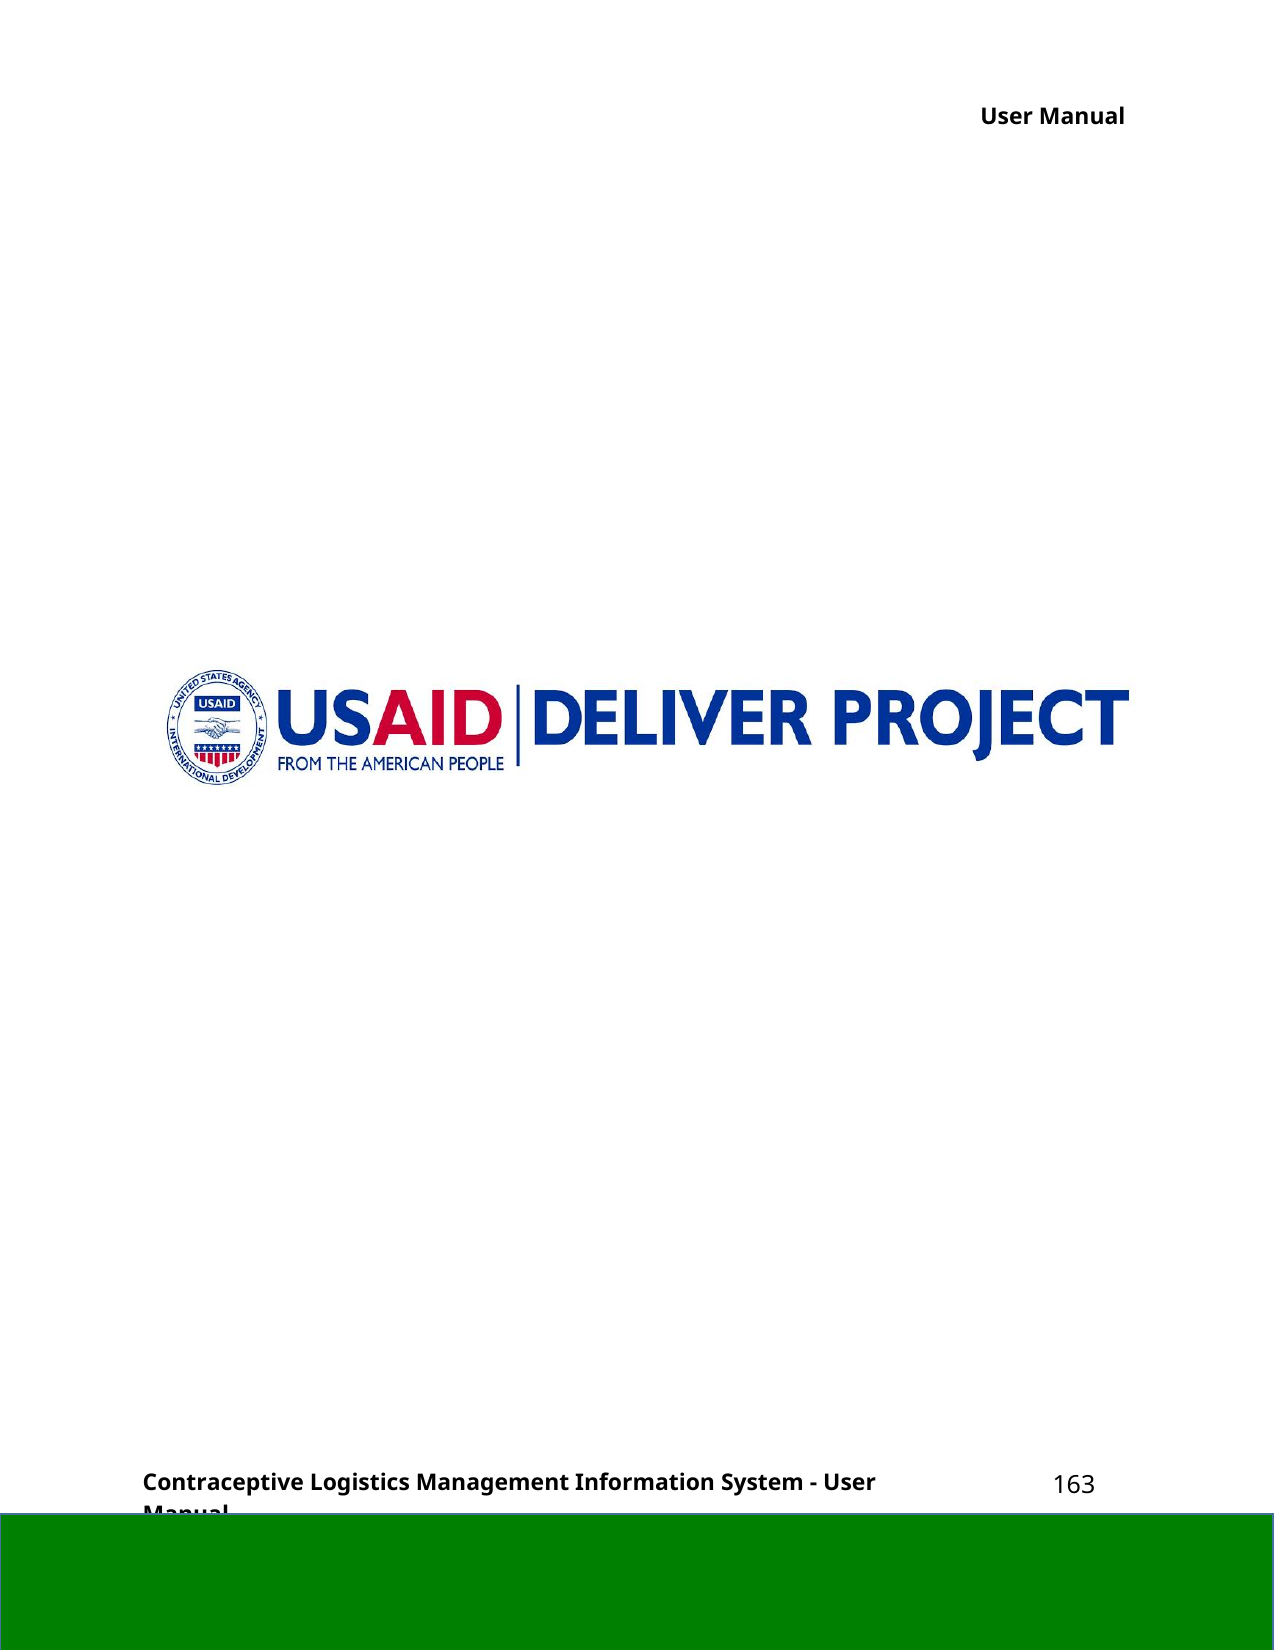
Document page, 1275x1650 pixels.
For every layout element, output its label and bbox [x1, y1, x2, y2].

picture [150, 651, 1136, 800]
